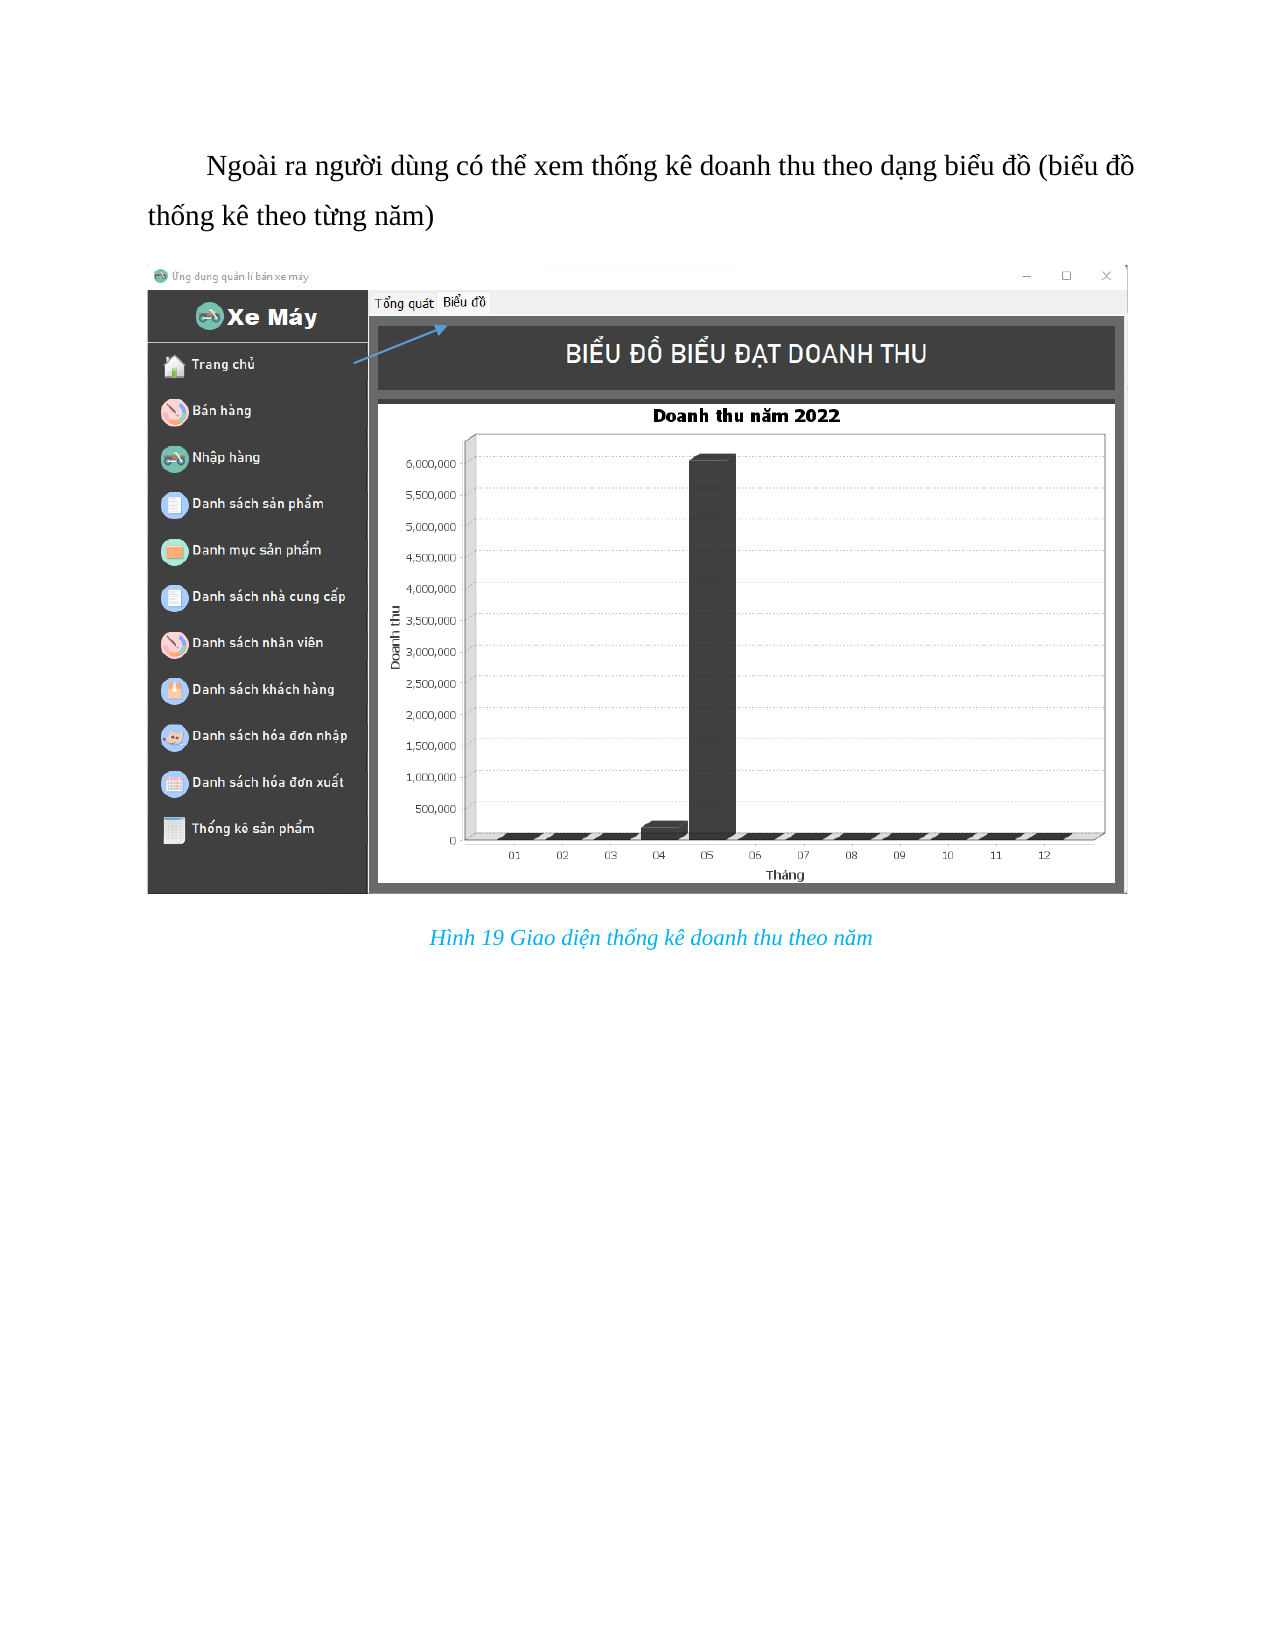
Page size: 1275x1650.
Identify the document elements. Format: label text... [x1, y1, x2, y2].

text Hình 19 Giao diện thống kê doanh thu theo năm [148, 924, 1157, 950]
text Ngoài ra người dùng có thể xem thống kê doanh thu theo dạng biểu đồ (biểu đồ thống kê theo từng năm) [148, 148, 1157, 232]
picture [147, 265, 1128, 894]
